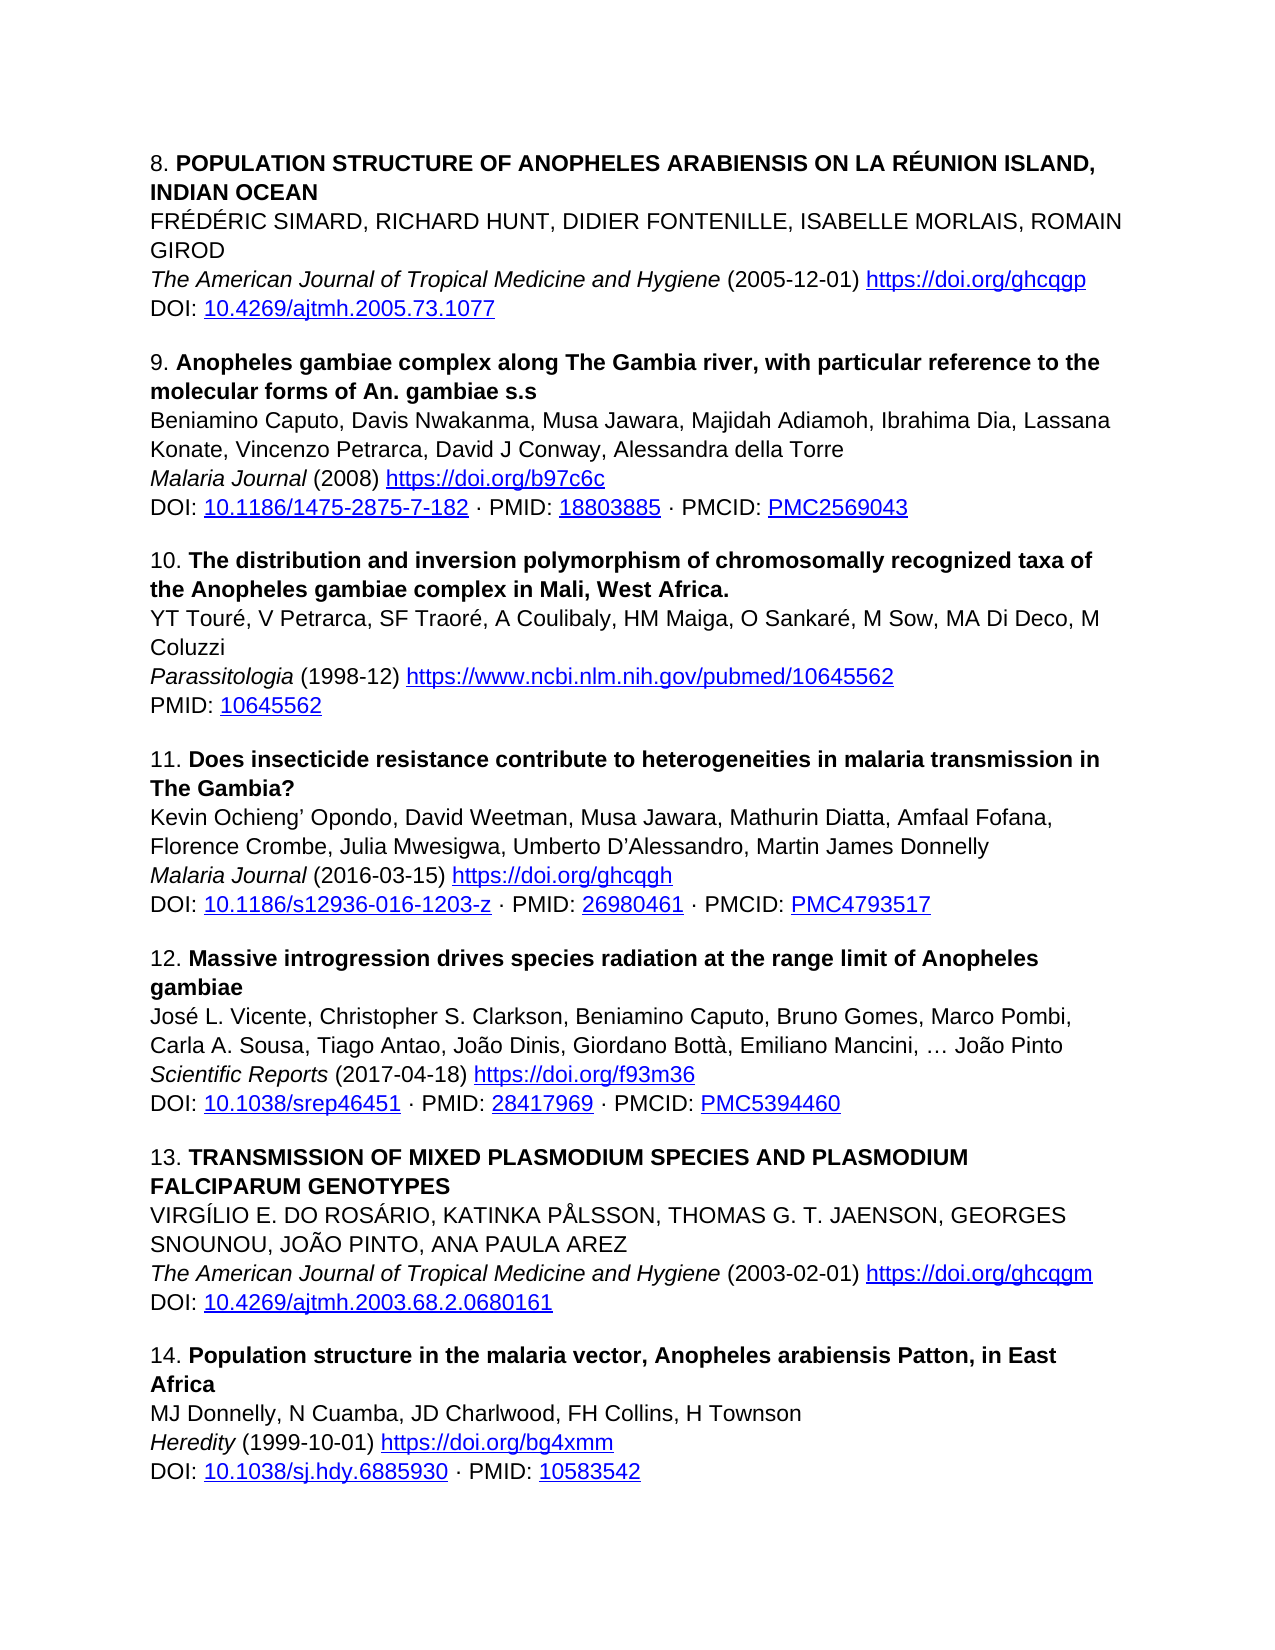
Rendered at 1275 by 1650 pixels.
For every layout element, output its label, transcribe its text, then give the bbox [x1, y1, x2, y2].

text 13. TRANSMISSION OF MIXED PLASMODIUM SPECIES AND PLASMODIUM FALCIPARUM GENOTYPES VIRGÍLIO E. DO ROSÁRIO, KATINKA PÅLSSON, THOMAS G. T. JAENSON, GEORGES SNOUNOU, JOÃO PINTO, ANA PAULA AREZ The American Journal of Tropical Medicine and Hygiene (2003-02-01) https://doi.org/ghcqgm DOI: 10.4269/ajtmh.2003.68.2.0680161 [150, 1144, 1125, 1315]
text 8. POPULATION STRUCTURE OF ANOPHELES ARABIENSIS ON LA RÉUNION ISLAND, INDIAN OCEAN FRÉDÉRIC SIMARD, RICHARD HUNT, DIDIER FONTENILLE, ISABELLE MORLAIS, ROMAIN GIROD The American Journal of Tropical Medicine and Hygiene (2005-12-01) https://doi.org/ghcqgp DOI: 10.4269/ajtmh.2005.73.1077 [150, 150, 1125, 321]
text 9. Anopheles gambiae complex along The Gambia river, with particular reference to the molecular forms of An. gambiae s.s Beniamino Caputo, Davis Nwakanma, Musa Jawara, Majidah Adiamoh, Ibrahima Dia, Lassana Konate, Vincenzo Petrarca, David J Conway, Alessandra della Torre Malaria Journal (2008) https://doi.org/b97c6c DOI: 10.1186/1475-2875-7-182 · PMID: 18803885 · PMCID: PMC2569043 [150, 349, 1125, 520]
text 14. Population structure in the malaria vector, Anopheles arabiensis Patton, in East Africa MJ Donnelly, N Cuamba, JD Charlwood, FH Collins, H Townson Heredity (1999-10-01) https://doi.org/bg4xmm DOI: 10.1038/sj.hdy.6885930 · PMID: 10583542 [150, 1342, 1125, 1485]
text 10. The distribution and inversion polymorphism of chromosomally recognized taxa of the Anopheles gambiae complex in Mali, West Africa. YT Touré, V Petrarca, SF Traoré, A Coulibaly, HM Maiga, O Sankaré, M Sow, MA Di Deco, M Coluzzi Parassitologia (1998-12) https://www.ncbi.nlm.nih.gov/pubmed/10645562 PMID: 10645562 [150, 547, 1125, 719]
text 12. Massive introgression drives species radiation at the range limit of Anopheles gambiae José L. Vicente, Christopher S. Clarkson, Beniamino Caputo, Bruno Gomes, Marco Pombi, Carla A. Sousa, Tiago Antao, João Dinis, Giordano Bottà, Emiliano Mancini, … João Pinto Scientific Reports (2017-04-18) https://doi.org/f93m36 DOI: 10.1038/srep46451 · PMID: 28417969 · PMCID: PMC5394460 [150, 945, 1125, 1116]
text 11. Does insecticide resistance contribute to heterogeneities in malaria transmission in The Gambia? Kevin Ochieng’ Opondo, David Weetman, Musa Jawara, Mathurin Diatta, Amfaal Fofana, Florence Crombe, Julia Mwesigwa, Umberto D’Alessandro, Martin James Donnelly Malaria Journal (2016-03-15) https://doi.org/ghcqgh DOI: 10.1186/s12936-016-1203-z · PMID: 26980461 · PMCID: PMC4793517 [150, 746, 1125, 917]
